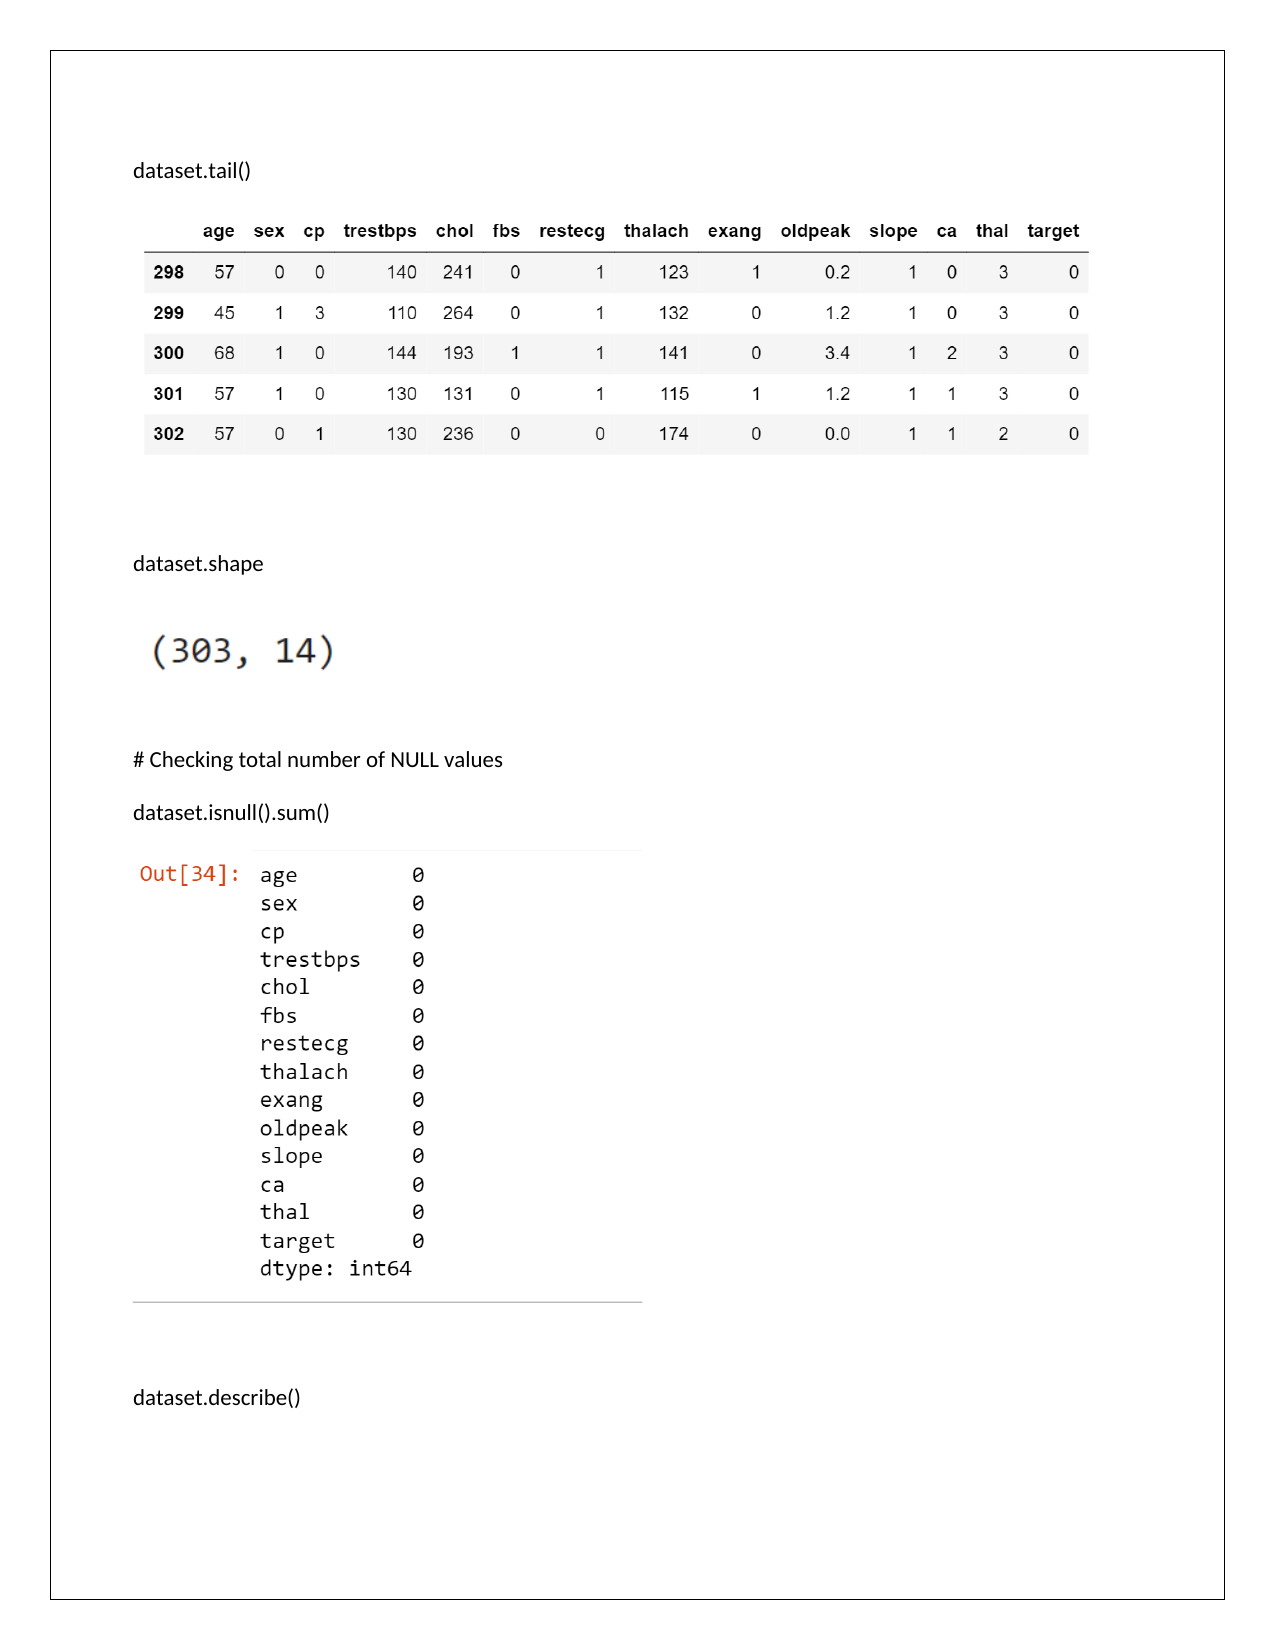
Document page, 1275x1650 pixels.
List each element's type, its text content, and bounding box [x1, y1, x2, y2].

text dataset.isnull().sum() [133, 798, 1125, 826]
picture [132, 602, 463, 720]
picture [132, 209, 1110, 471]
picture [132, 850, 643, 1305]
text dataset.shape [133, 549, 1125, 577]
text dataset.tail() [133, 156, 1125, 184]
text dataset.describe() [133, 1383, 1125, 1411]
text # Checking total number of NULL values [133, 745, 1125, 773]
